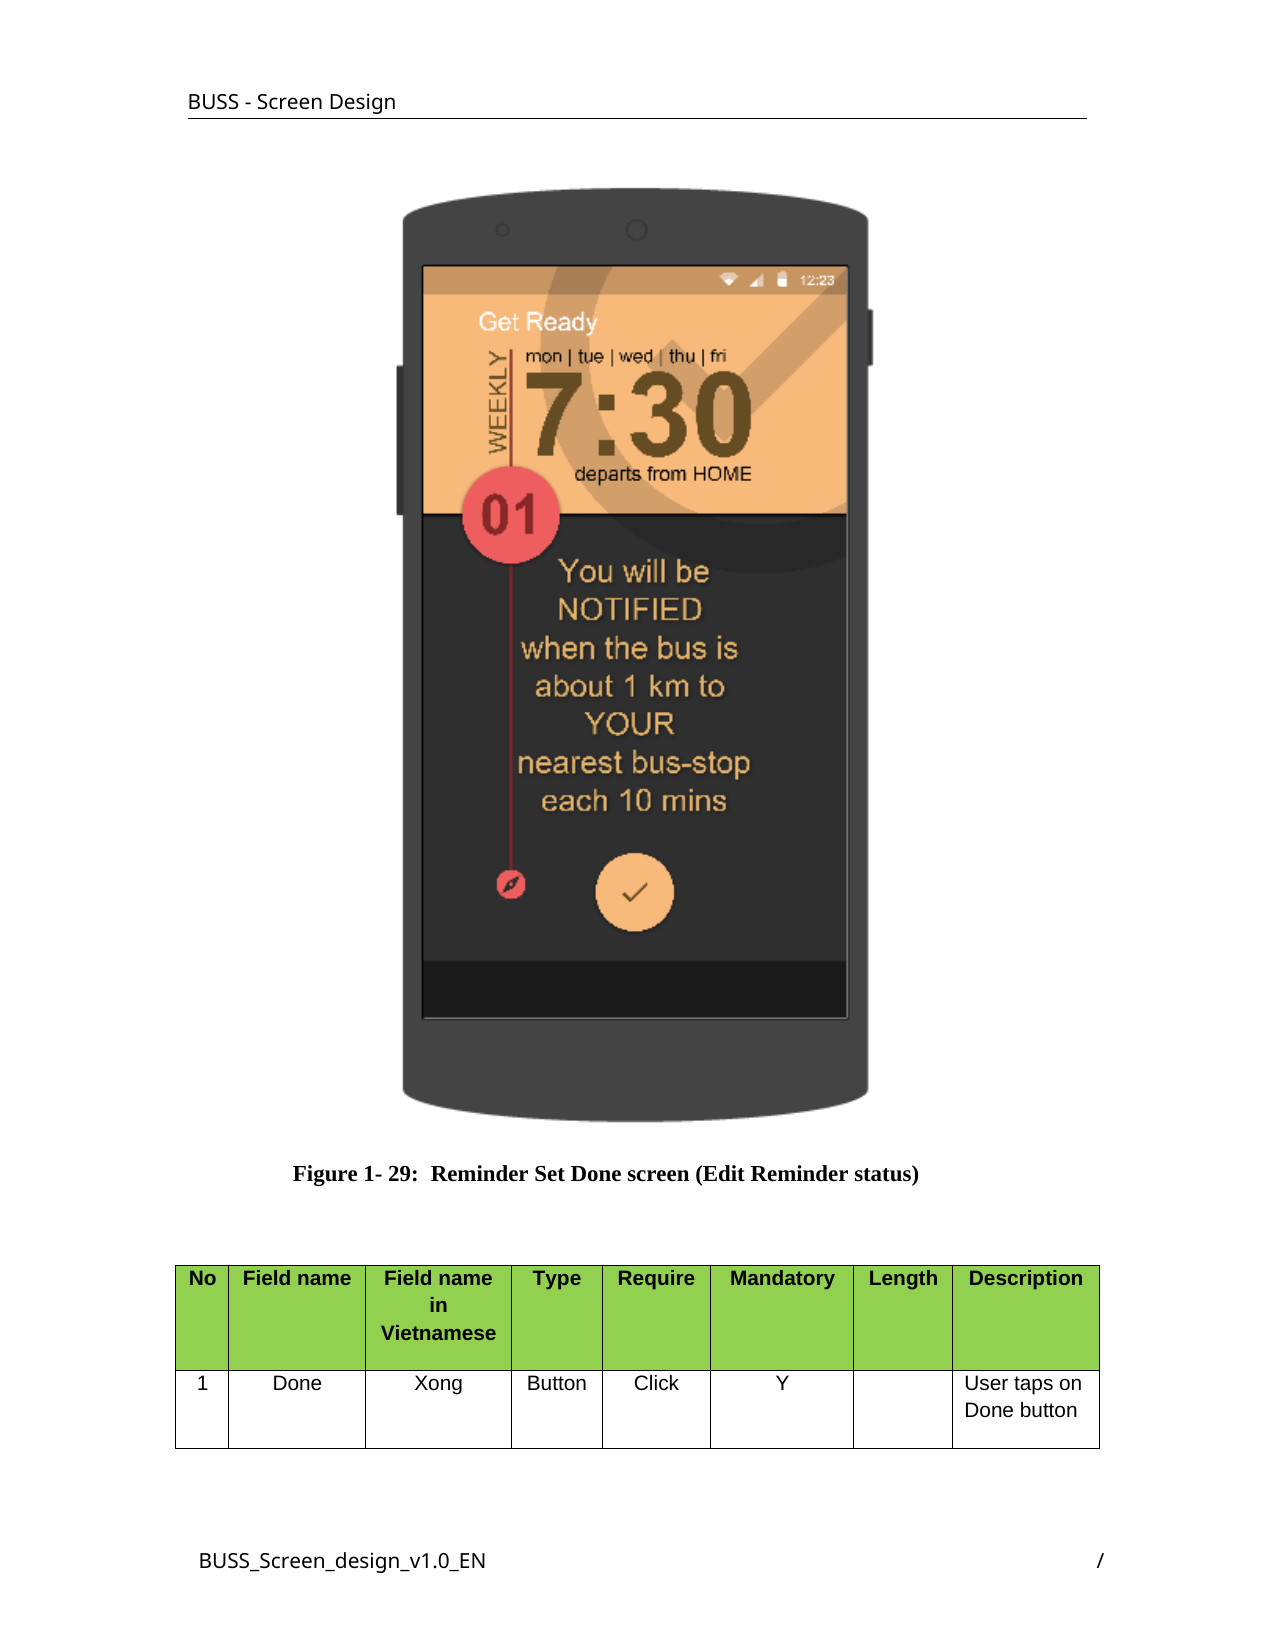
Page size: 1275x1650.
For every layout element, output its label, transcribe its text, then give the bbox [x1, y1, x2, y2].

table_header Description [953, 1266, 1099, 1370]
table_cell Click [603, 1371, 710, 1447]
picture [364, 180, 911, 1135]
table_cell Button [512, 1371, 602, 1447]
table_header Require [603, 1266, 710, 1370]
table_cell Done [229, 1371, 365, 1447]
table_header Mandatory [711, 1266, 853, 1370]
list Reminder Set Done screen (Edit Reminder status) [187, 1160, 1087, 1186]
table_header Length [854, 1266, 952, 1370]
table_cell Xong [366, 1371, 511, 1447]
table_cell Y [711, 1371, 853, 1447]
table_cell User taps on Done button [953, 1371, 1099, 1447]
table_cell [854, 1371, 952, 1447]
table_header Type [512, 1266, 602, 1370]
table_header Field name [229, 1266, 365, 1370]
table_header No [176, 1266, 228, 1370]
table_cell 1 [176, 1371, 228, 1447]
table_header Field name in Vietnamese [366, 1266, 511, 1370]
